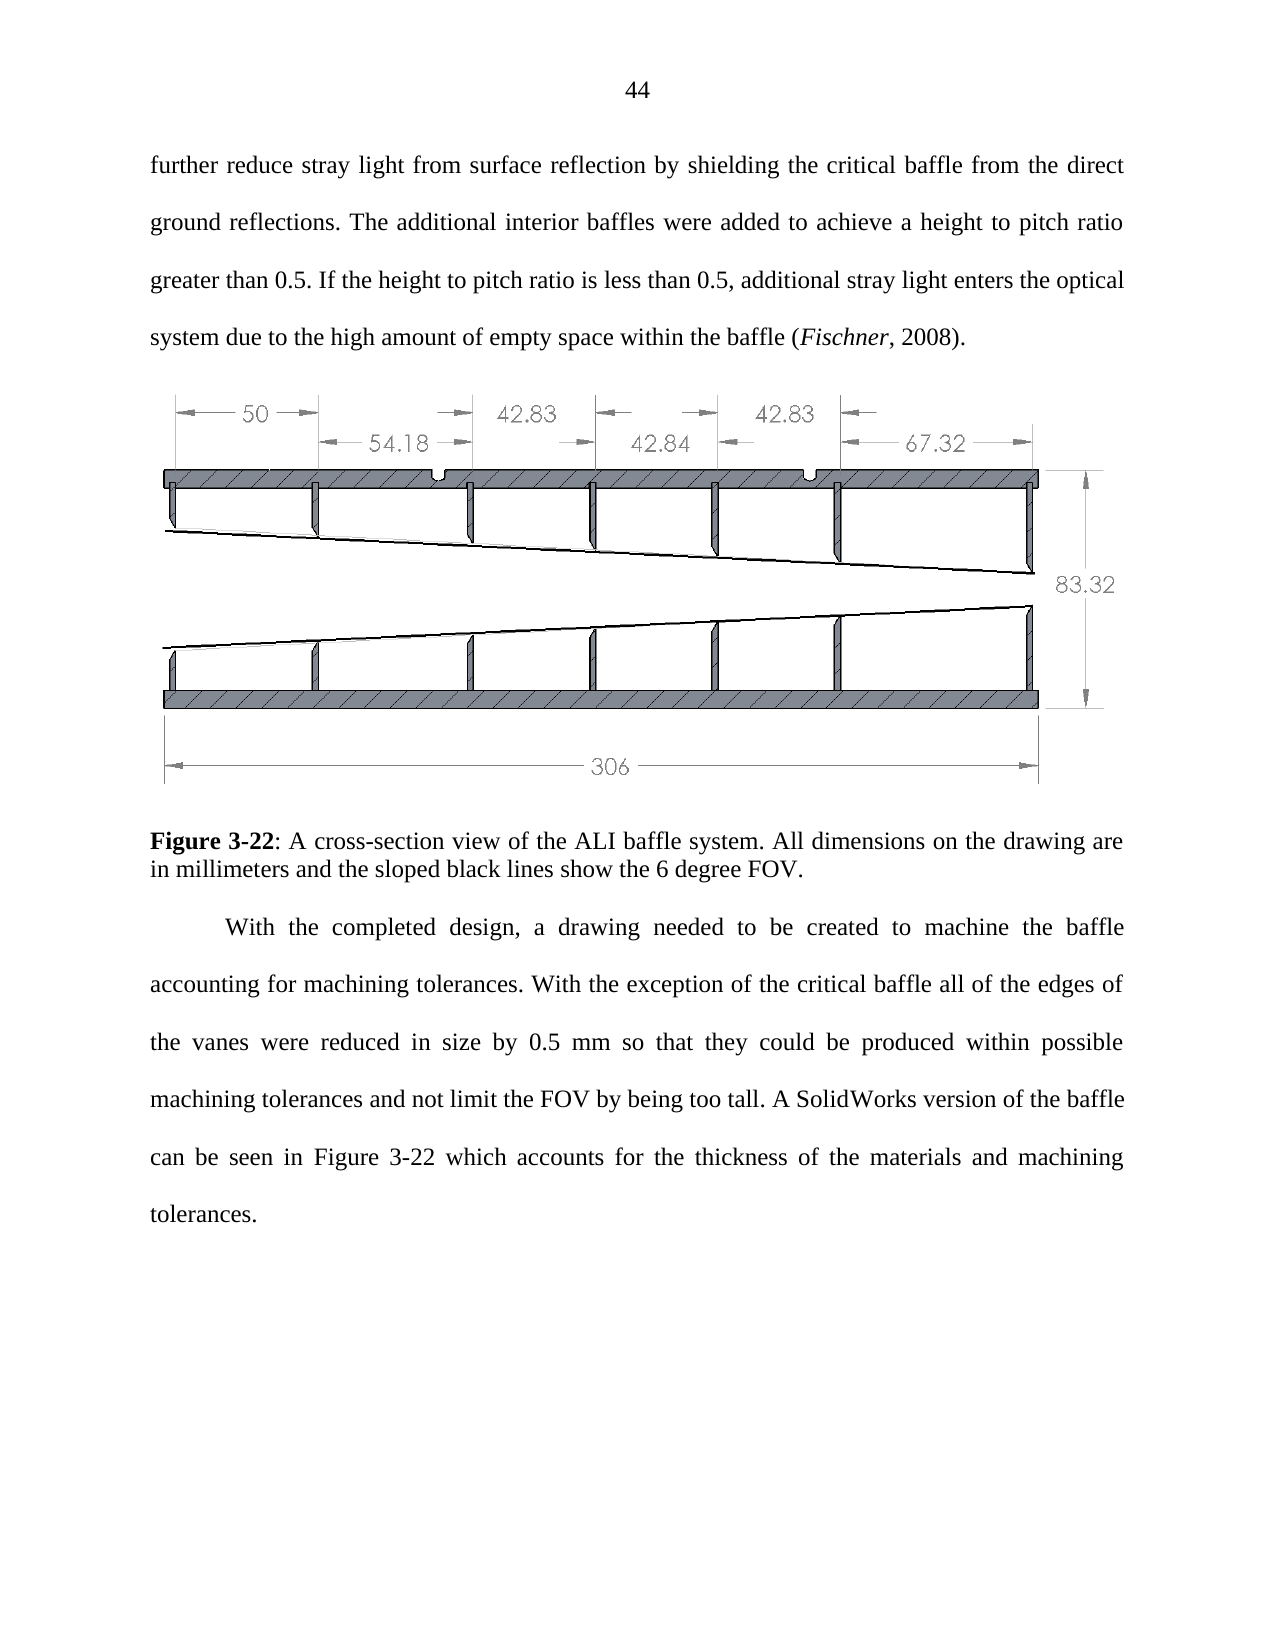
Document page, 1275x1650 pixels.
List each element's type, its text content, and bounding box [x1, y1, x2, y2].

text Figure 3-22: A cross-section view of the ALI baffle system. All dimensions on the drawing are in millimeters and the sloped black lines show the 6 degree FOV. [150, 826, 1125, 883]
picture [150, 380, 1125, 797]
text With the completed design, a drawing needed to be created to machine the baffle accounting for machining tolerances. With the exception of the critical baffle all of the edges of the vanes were reduced in size by 0.5 mm so that they could be produced within possible machining tolerances and not limit the FOV by being too tall. A SolidWorks version of the baffle can be seen in Figure 3-22 which accounts for the thickness of the materials and machining tolerances. [150, 912, 1125, 1228]
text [150, 150, 1125, 351]
